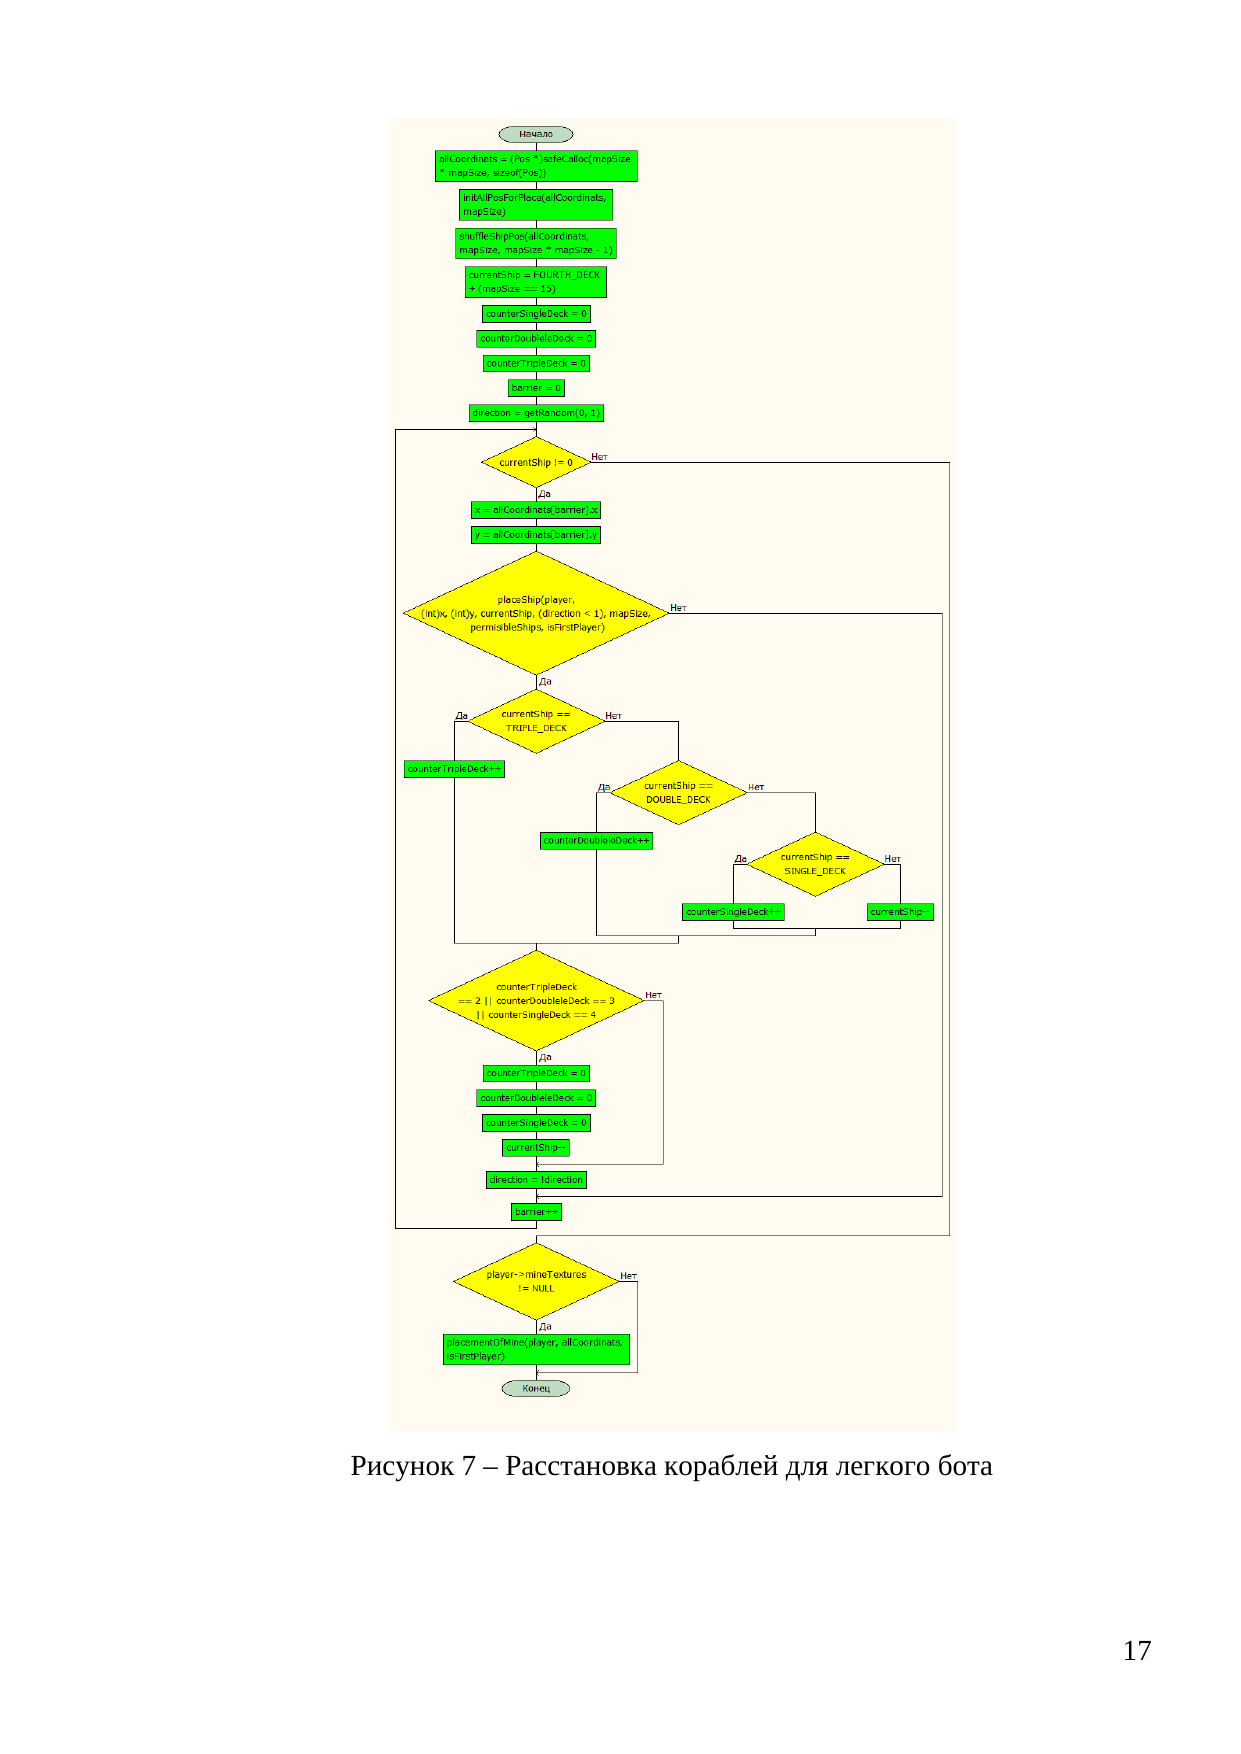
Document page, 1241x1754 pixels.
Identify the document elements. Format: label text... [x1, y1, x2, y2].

text Рисунок 7 – Расстановка кораблей для легкого бота [118, 1448, 1152, 1482]
picture [387, 118, 957, 1432]
